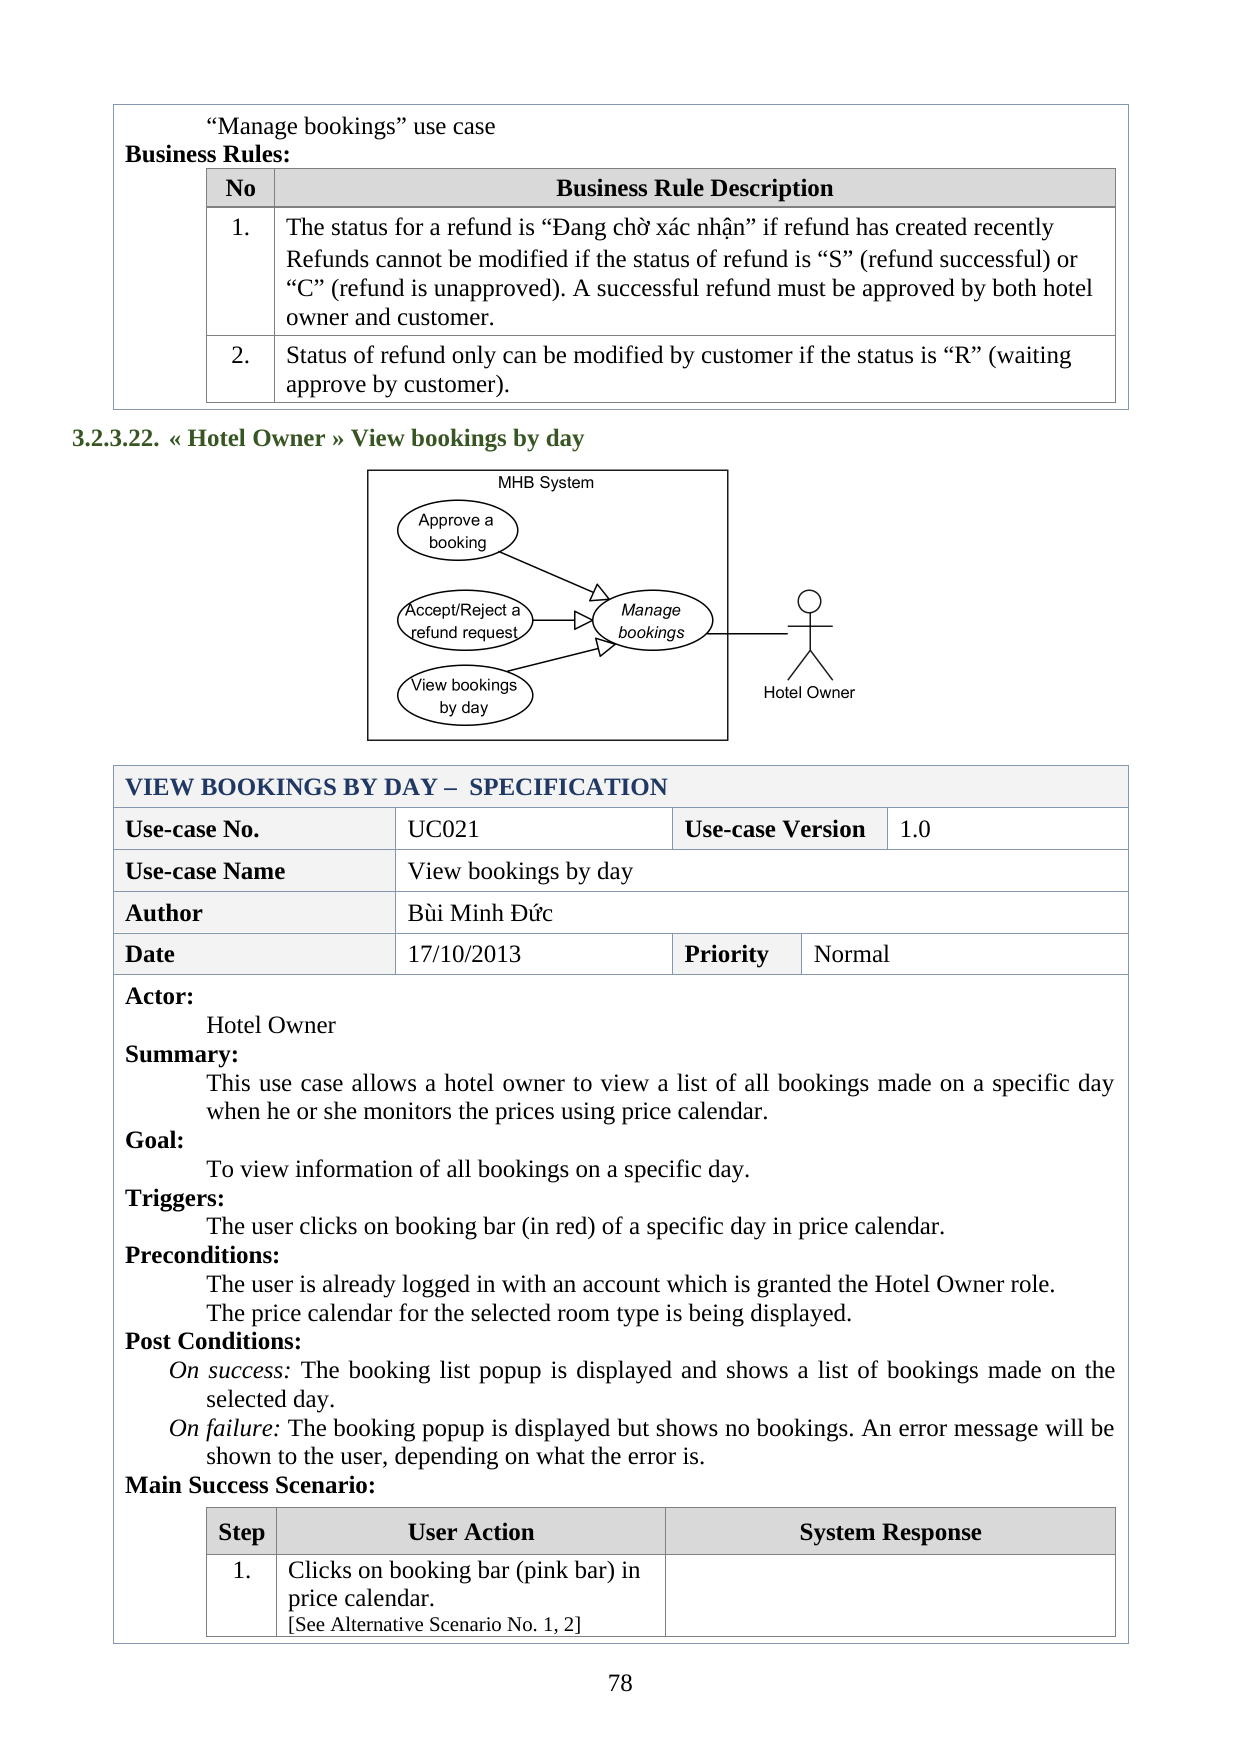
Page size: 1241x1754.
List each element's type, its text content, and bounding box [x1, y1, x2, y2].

table_cell Priority [673, 934, 801, 974]
subtitle « Hotel Owner » View bookings by day [159, 423, 1128, 451]
table_cell UC021 [396, 808, 672, 849]
table_cell Use-case No. [114, 808, 395, 849]
table_cell Use-case Version [673, 808, 887, 849]
table_cell 1.0 [888, 808, 1128, 849]
table_cell 17/10/2013 [396, 934, 672, 974]
table_cell Normal [802, 934, 1128, 974]
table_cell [114, 105, 1128, 409]
table_cell Date [114, 934, 395, 974]
table_cell Author [114, 892, 395, 932]
table_cell Use-case Name [114, 850, 395, 891]
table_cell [114, 975, 1128, 1643]
picture [364, 466, 876, 746]
table_cell Bùi Minh Đức [396, 892, 1128, 932]
table_cell View bookings by day [396, 850, 1128, 891]
table_header VIEW BOOKINGS BY DAY – SPECIFICATION [114, 766, 1128, 807]
